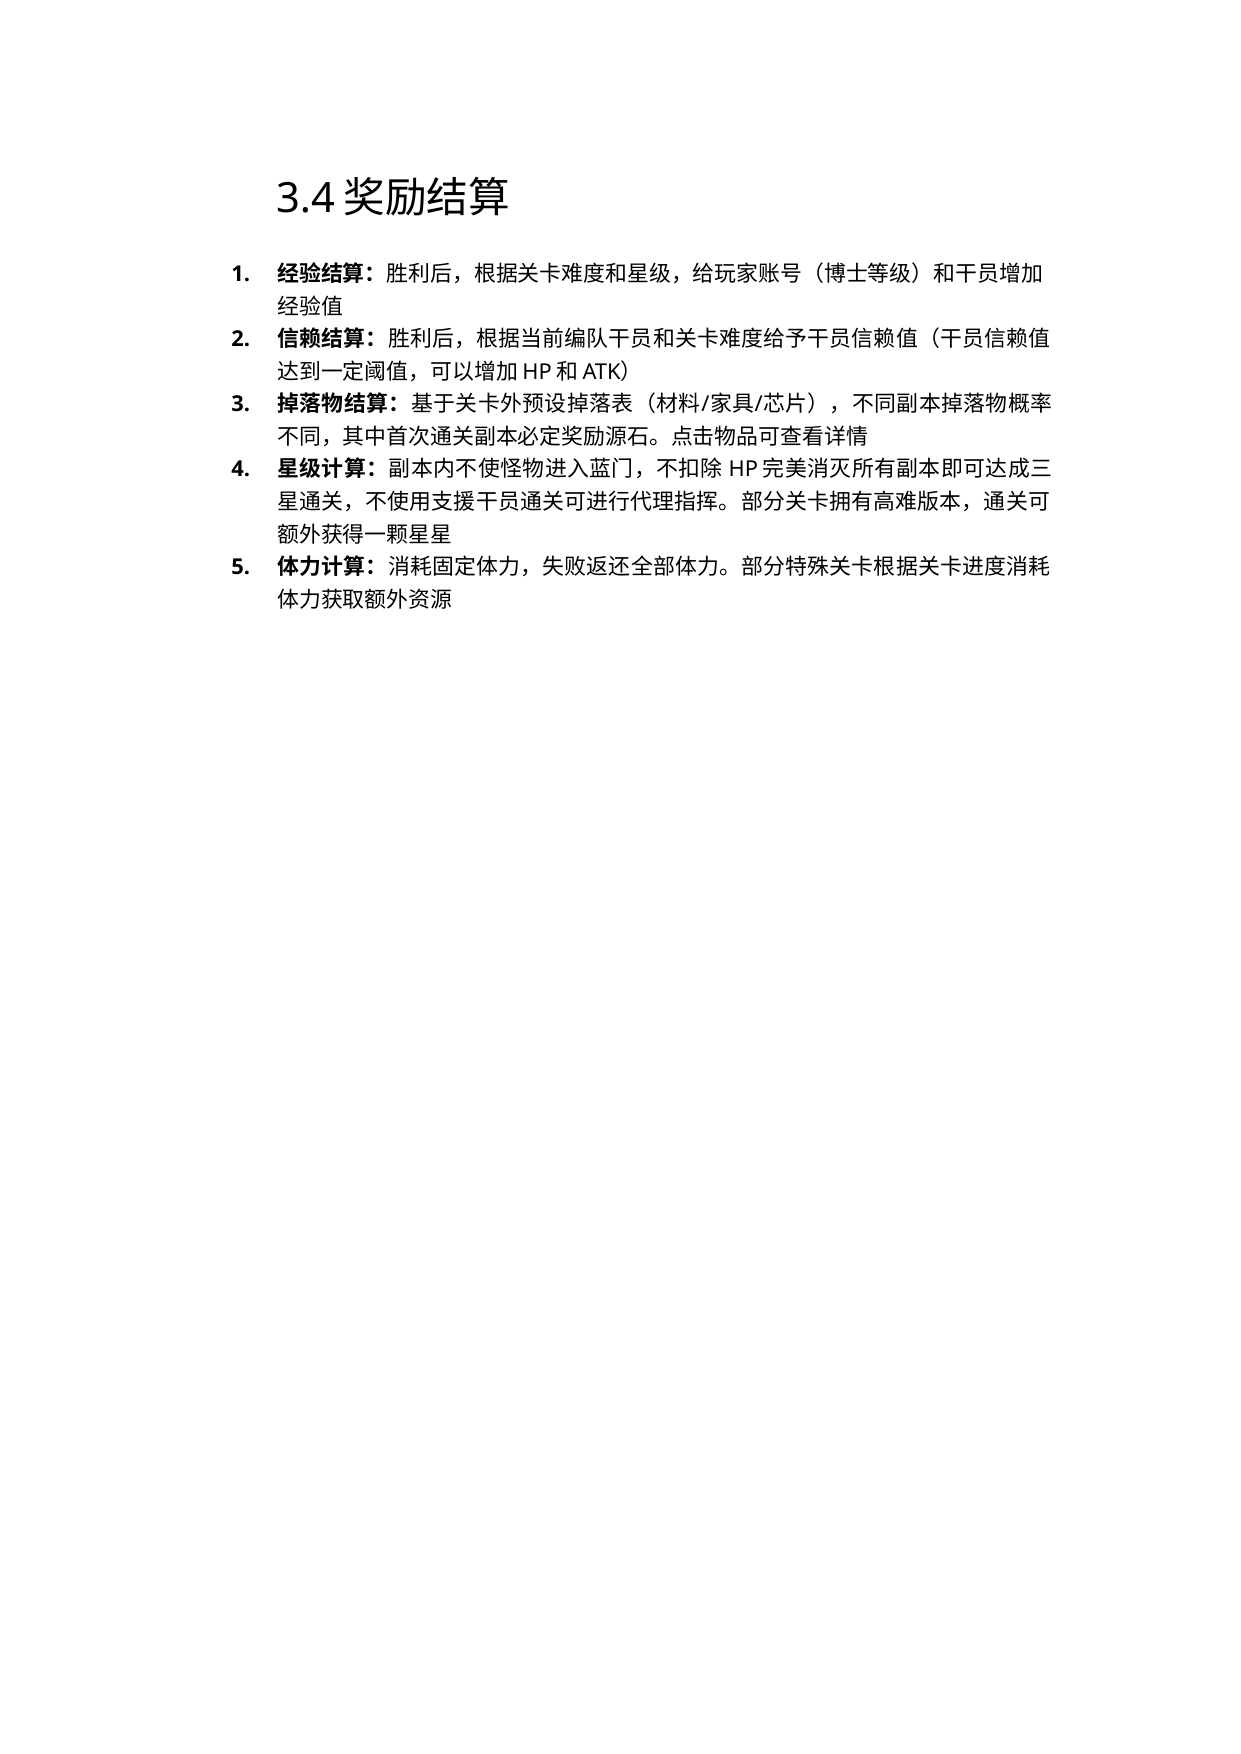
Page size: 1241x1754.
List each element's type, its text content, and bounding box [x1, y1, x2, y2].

list 体力计算：消耗固定体力，失败返还全部体力。部分特殊关卡根据关卡进度消耗体力获取额外资源 [231, 549, 1053, 614]
list 星级计算：副本内不使怪物进入蓝门，不扣除HP完美消灭所有副本即可达成三星通关，不使用支援干员通关可进行代理指挥。部分关卡拥有高难版本，通关可额外获得一颗星星 [231, 451, 1053, 549]
subtitle 3.4奖励结算 [187, 162, 1053, 227]
list 信赖结算：胜利后，根据当前编队干员和关卡难度给予干员信赖值（干员信赖值达到一定阈值，可以增加HP和ATK） [231, 321, 1053, 386]
list 经验结算：胜利后，根据关卡难度和星级，给玩家账号（博士等级）和干员增加经验值 [231, 256, 1053, 321]
list 掉落物结算：基于关卡外预设掉落表（材料/家具/芯片），不同副本掉落物概率不同，其中首次通关副本必定奖励源石。点击物品可查看详情 [231, 386, 1053, 451]
